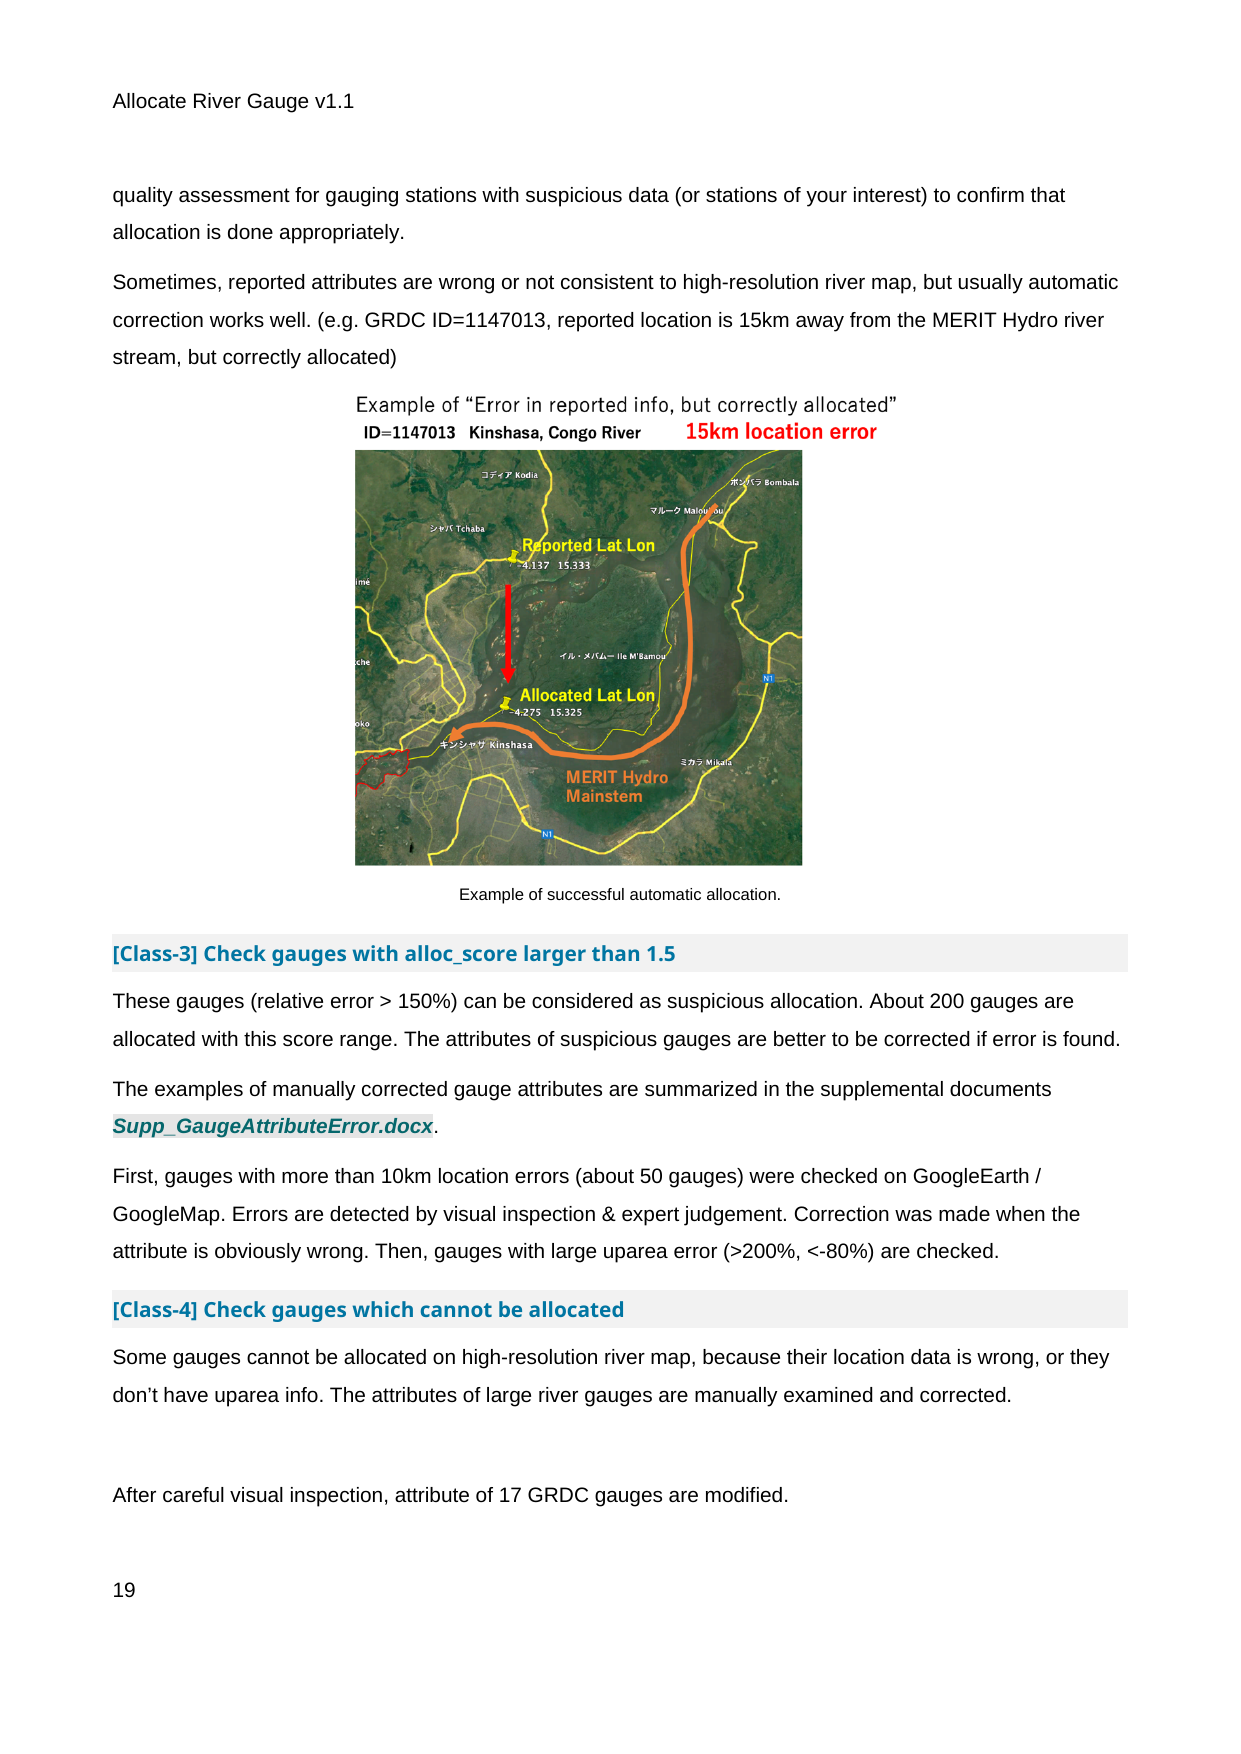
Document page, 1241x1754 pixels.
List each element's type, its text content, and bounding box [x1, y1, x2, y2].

text These gauges (relative error > 150%) can be considered as suspicious allocation. About 200 gauges are allocated with this score range. The attributes of suspicious gauges are better to be corrected if error is found. [112, 982, 1128, 1057]
text Example of successful automatic allocation. [112, 876, 1128, 913]
picture [340, 388, 900, 876]
text The examples of manually corrected gauge attributes are summarized in the supplemental documents Supp_GaugeAttributeError.docx. [112, 1069, 1128, 1144]
subtitle [Class-3] Check gauges with alloc_score larger than 1.5 [112, 934, 1128, 972]
text First, gauges with more than 10km location errors (about 50 gauges) were checked on GoogleEarth / GoogleMap. Errors are detected by visual inspection & expert judgement. Correction was made when the attribute is obviously wrong. Then, gauges with large uparea error (>200%, <-80%) are checked. [112, 1157, 1128, 1269]
subtitle [Class-4] Check gauges which cannot be allocated [112, 1290, 1128, 1328]
text Sometimes, reported attributes are wrong or not consistent to high-resolution river map, but usually automatic correction works well. (e.g. GRDC ID=1147013, reported location is 15km away from the MERIT Hydro river stream, but correctly allocated) [112, 263, 1128, 376]
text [112, 176, 1128, 251]
text After careful visual inspection, attribute of 17 GRDC gauges are modified. [112, 1476, 1128, 1513]
text Some gauges cannot be allocated on high-resolution river map, because their location data is wrong, or they don’t have uparea info. The attributes of large river gauges are manually examined and corrected. [112, 1338, 1128, 1413]
